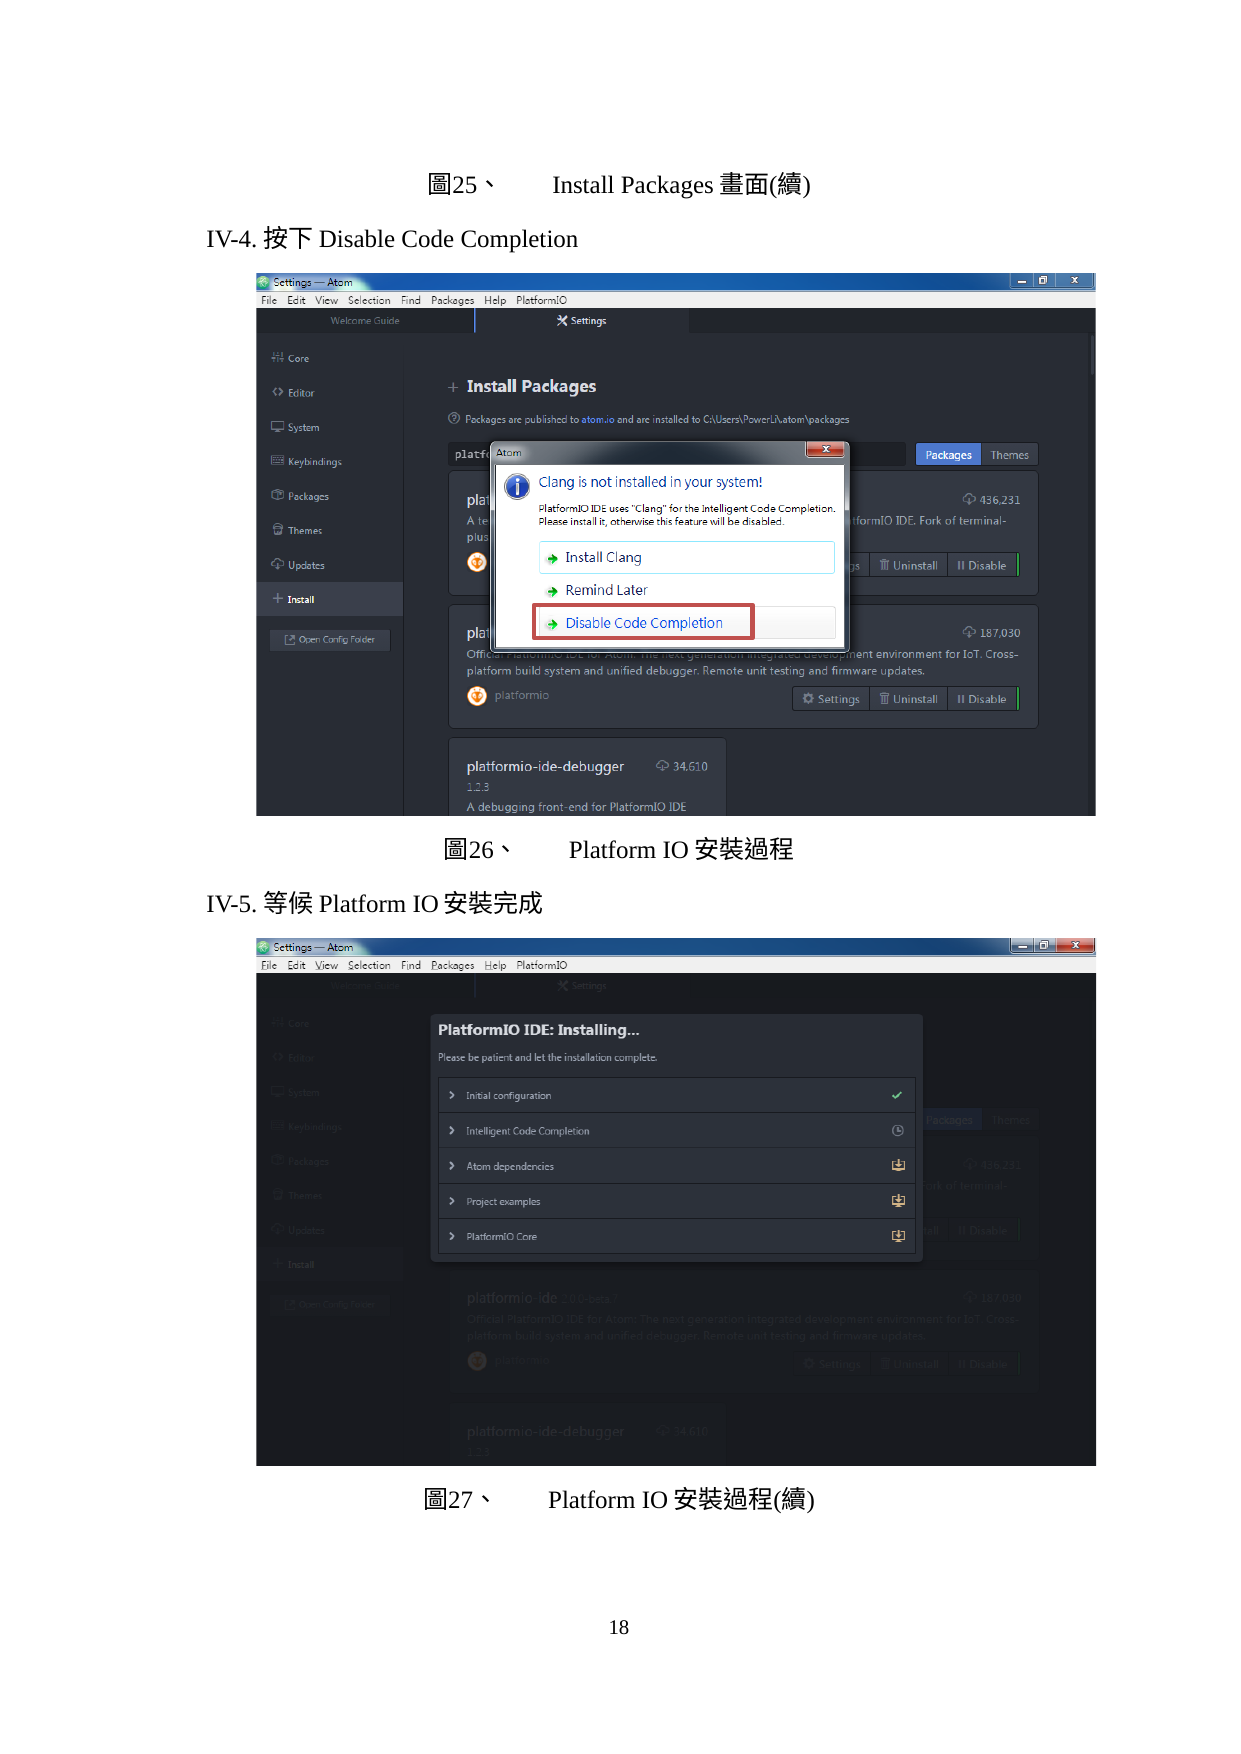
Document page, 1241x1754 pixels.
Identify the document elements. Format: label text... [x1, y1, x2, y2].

list IV-4. 按下Disable Code Completion [206, 219, 1044, 255]
picture [256, 273, 1096, 816]
text Platform IO安裝過程(續) [194, 1480, 1044, 1516]
text Install Packages畫面(續) [194, 164, 1044, 201]
picture [256, 938, 1097, 1466]
list IV-5. 等候Platform IO安裝完成 [206, 884, 1044, 920]
text Platform IO安裝過程 [194, 829, 1044, 866]
